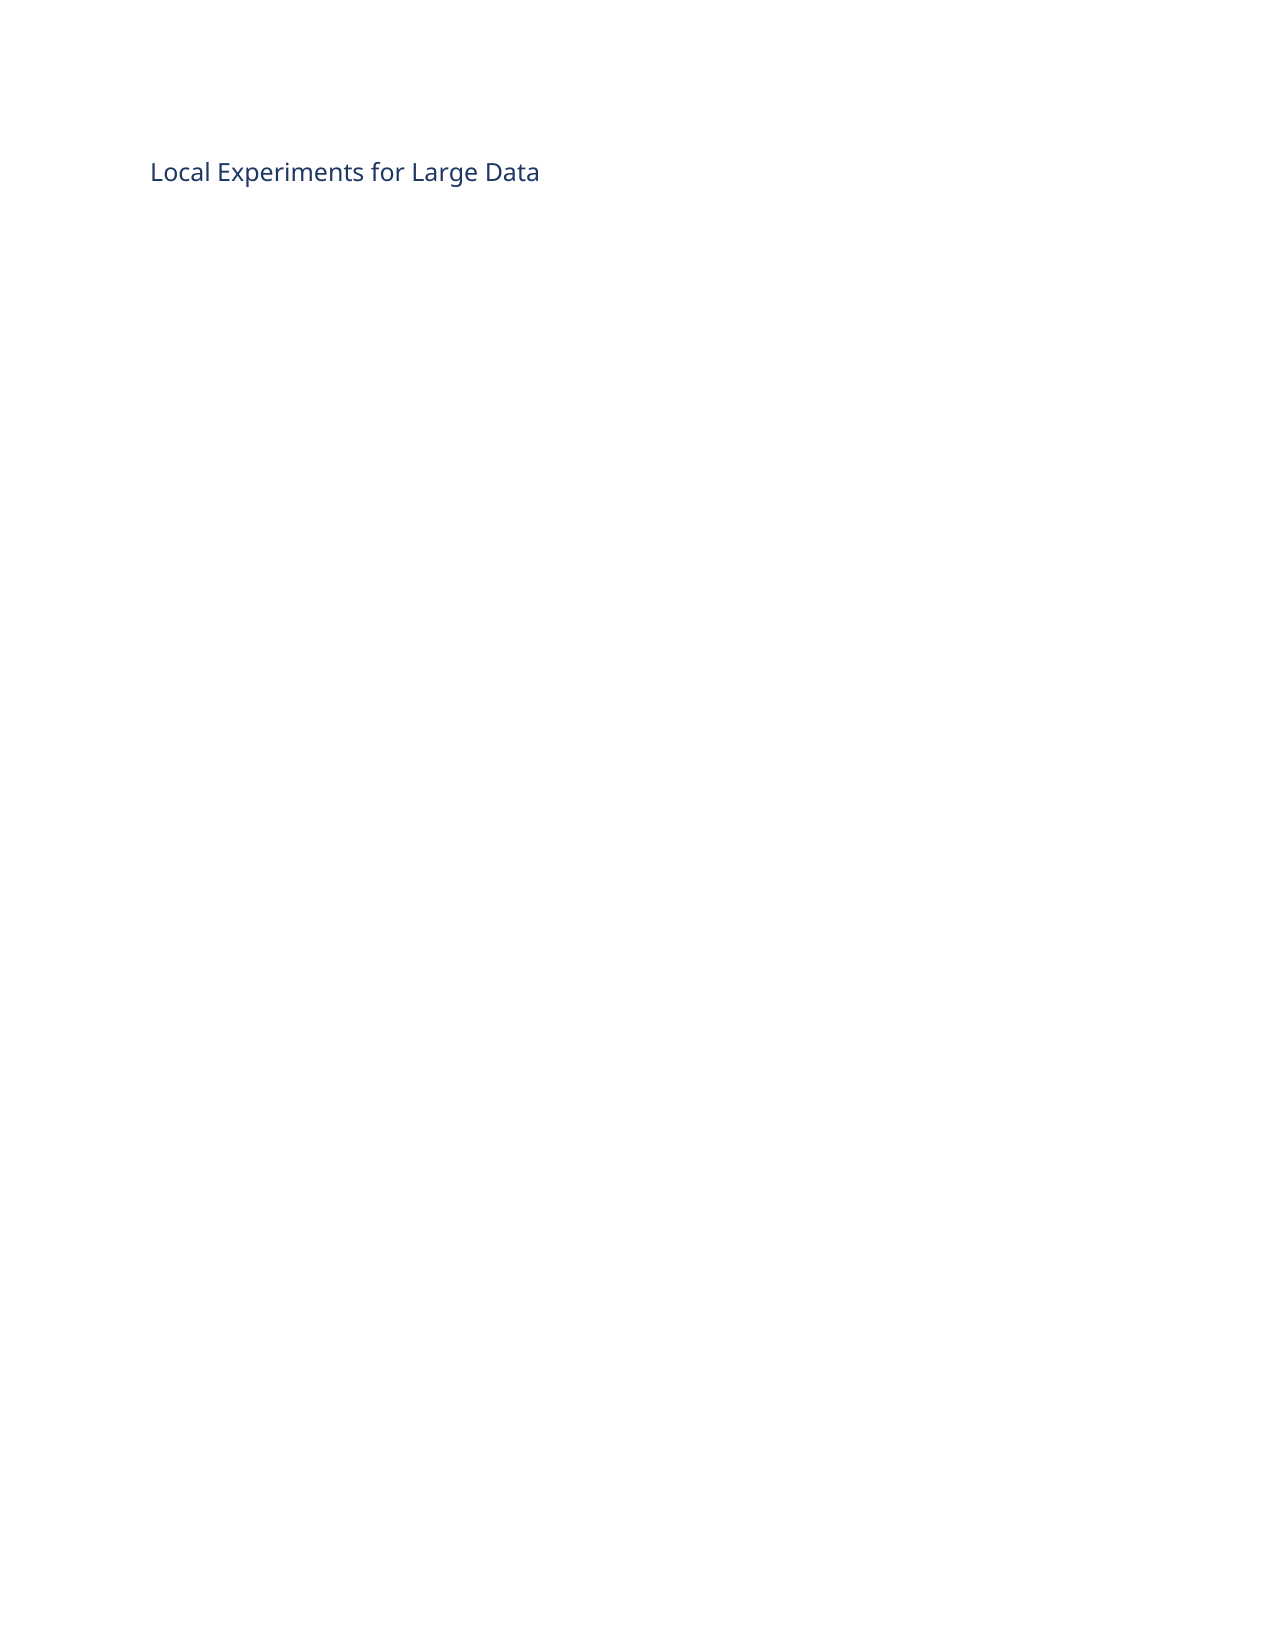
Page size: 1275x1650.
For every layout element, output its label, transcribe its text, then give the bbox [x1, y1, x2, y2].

subtitle Local Experiments for Large Data [150, 154, 1125, 188]
